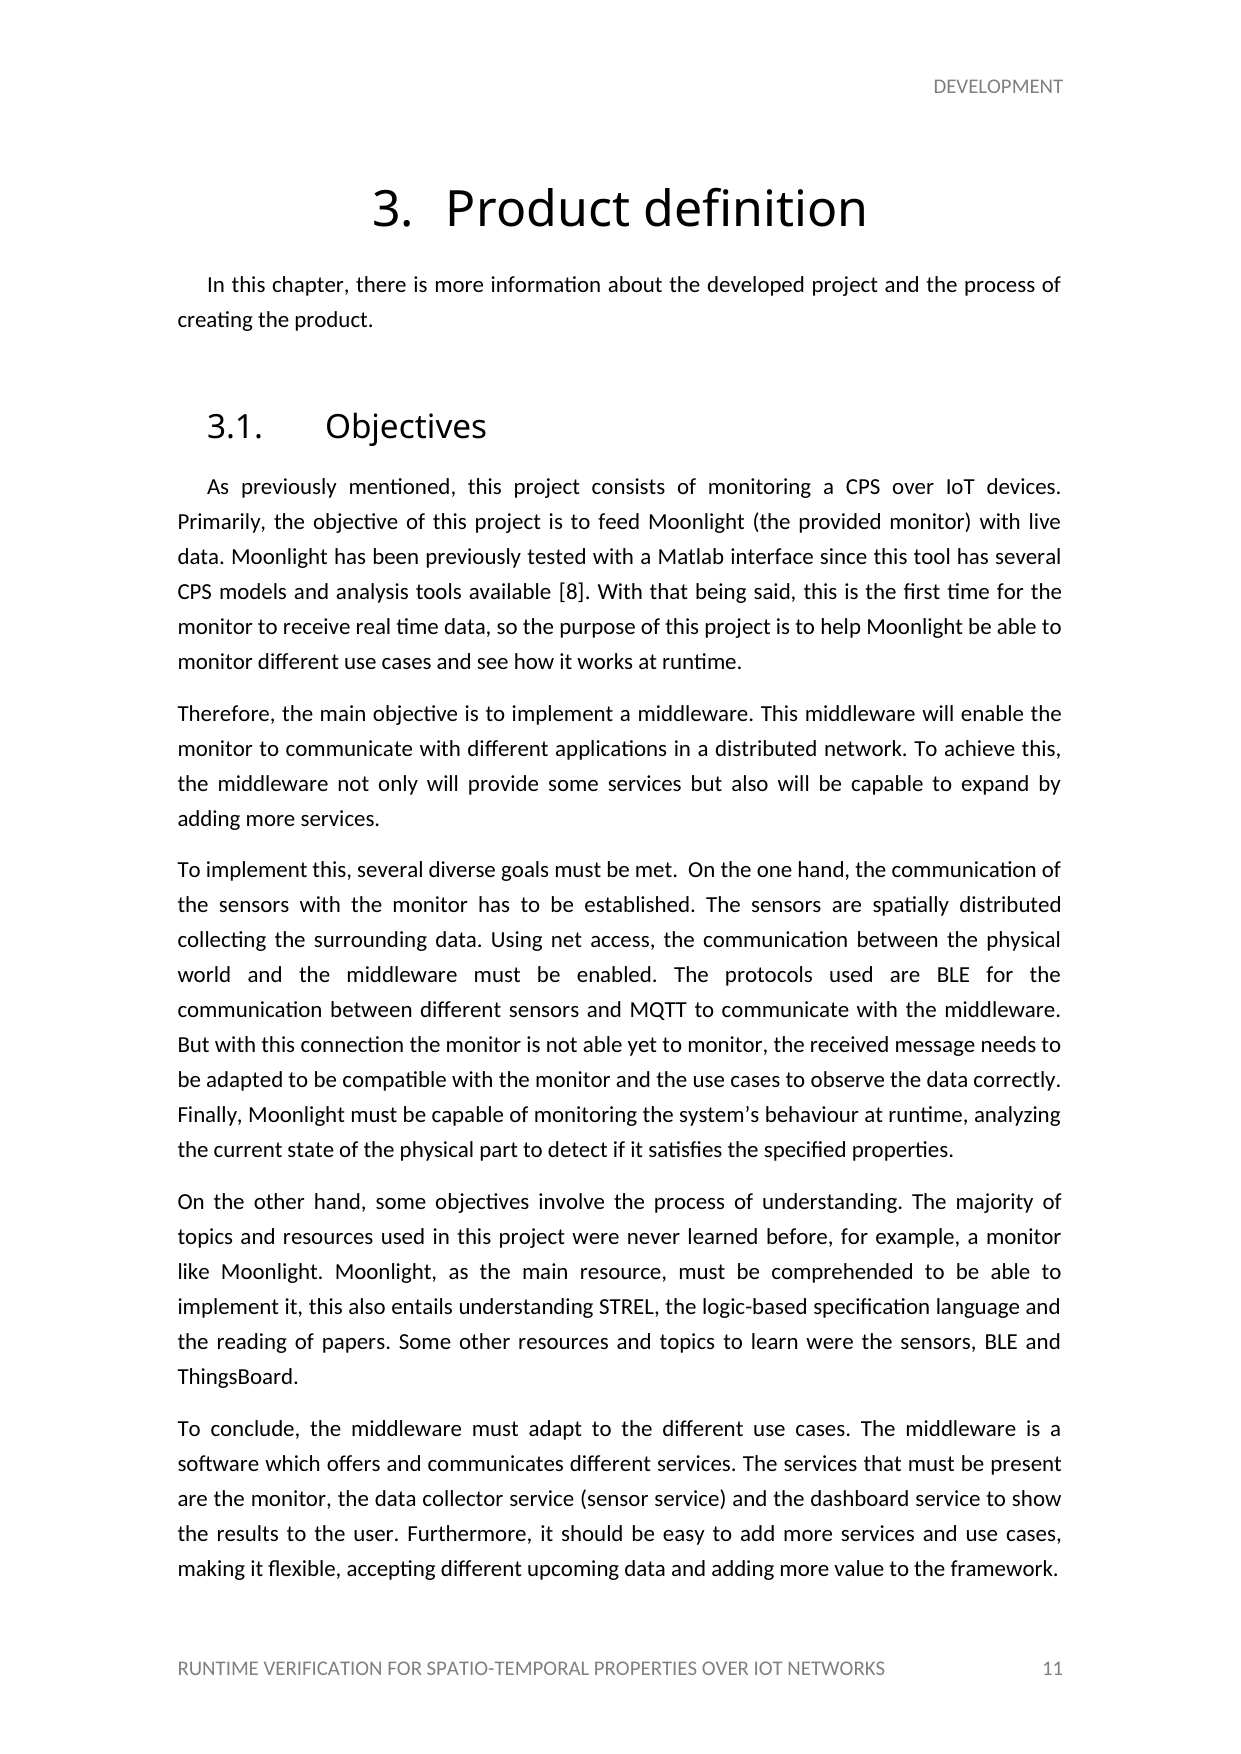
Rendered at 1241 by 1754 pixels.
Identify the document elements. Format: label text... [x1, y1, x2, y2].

text To conclude, the middleware must adapt to the different use cases. The middleware is a software which offers and communicates different services. The services that must be present are the monitor, the data collector service (sensor service) and the dashboard service to show the results to the user. Furthermore, it should be easy to add more services and use cases, making it flexible, accepting different upcoming data and adding more value to the framework. [177, 1414, 1063, 1582]
text To implement this, several diverse goals must be met. On the one hand, the communication of the sensors with the monitor has to be established. The sensors are spatially distributed collecting the surrounding data. Using net access, the communication between the physical world and the middleware must be enabled. The protocols used are BLE for the communication between different sensors and MQTT to communicate with the middleware. But with this connection the monitor is not able yet to monitor, the received message needs to be adapted to be compatible with the monitor and the use cases to observe the data correctly. Finally, Moonlight must be capable of monitoring the system’s behaviour at runtime, analyzing the current state of the physical part to detect if it satisfies the specified properties. [177, 855, 1063, 1163]
text As previously mentioned, this project consists of monitoring a CPS over IoT devices. Primarily, the objective of this project is to feed Moonlight (the provided monitor) with live data. Moonlight has been previously tested with a Matlab interface since this tool has several CPS models and analysis tools available . With that being said, this is the first time for the monitor to receive real time data, so the purpose of this project is to help Moonlight be able to monitor different use cases and see how it works at runtime. [177, 472, 1063, 675]
text In this chapter, there is more information about the developed project and the process of creating the product. [177, 270, 1063, 333]
text On the other hand, some objectives involve the process of understanding. The majority of topics and resources used in this project were never learned before, for example, a monitor like Moonlight. Moonlight, as the main resource, must be comprehended to be able to implement it, this also entails understanding STREL, the logic-based specification language and the reading of papers. Some other resources and topics to learn were the sensors, BLE and ThingsBoard. [177, 1187, 1063, 1390]
subtitle Objectives [207, 403, 1063, 448]
text Therefore, the main objective is to implement a middleware. This middleware will enable the monitor to communicate with different applications in a distributed network. To achieve this, the middleware not only will provide some services but also will be capable to expand by adding more services. [177, 699, 1063, 832]
subtitle Product definition [177, 173, 1063, 241]
